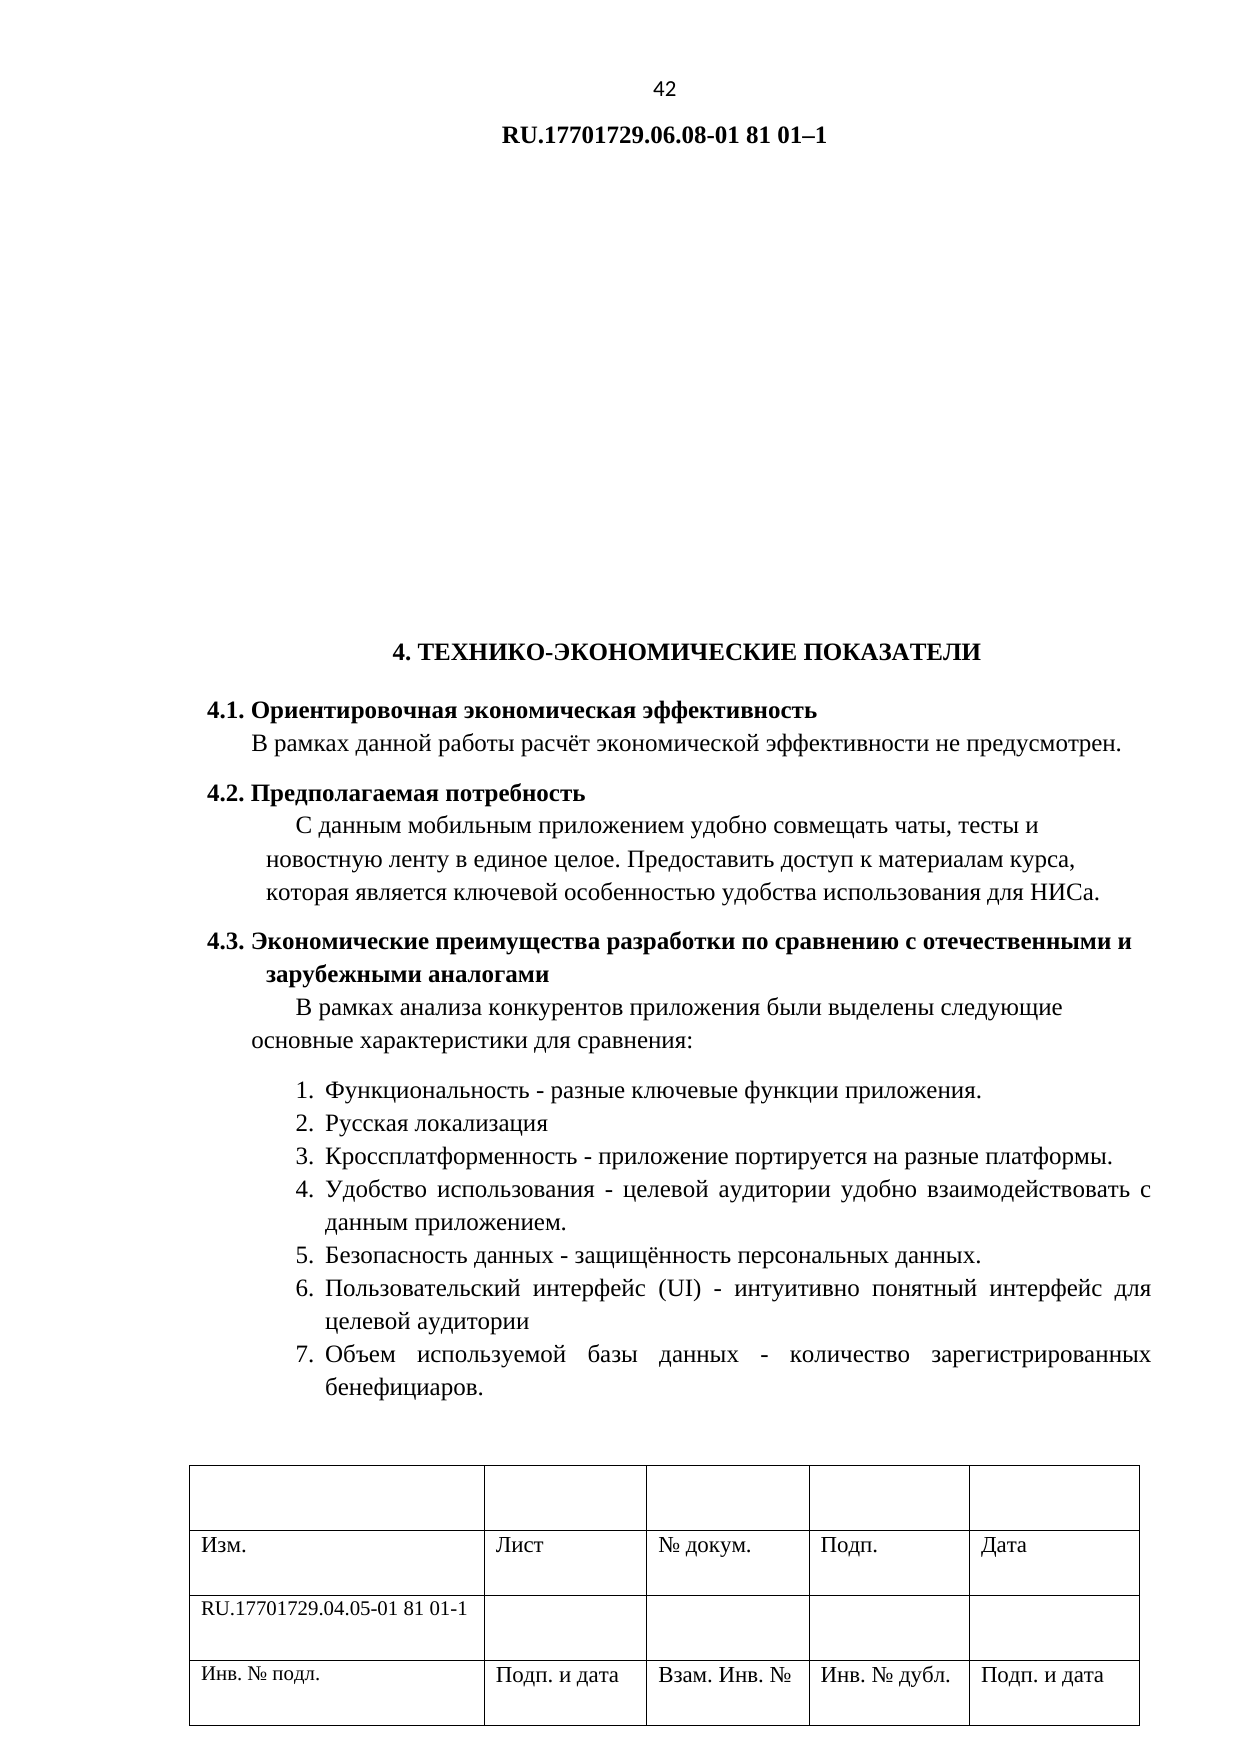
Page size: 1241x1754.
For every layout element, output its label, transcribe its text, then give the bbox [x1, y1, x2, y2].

subtitle Экономические преимущества разработки по сравнению с отечественными и зарубежными аналогами [207, 926, 1152, 988]
list Безопасность данных - защищённость персональных данных. [295, 1240, 1152, 1269]
subtitle ТЕХНИКО-ЭКОНОМИЧЕСКИЕ ПОКАЗАТЕЛИ [222, 637, 1152, 666]
text В рамках данной работы расчёт экономической эффективности не предусмотрен. [251, 728, 1152, 757]
subtitle Ориентировочная экономическая эффективность [207, 695, 1152, 724]
list Пользовательский интерфейс (UI) - интуитивно понятный интерфейс для целевой аудитории [295, 1273, 1152, 1335]
text В рамках анализа конкурентов приложения были выделены следующие основные характеристики для сравнения: [251, 992, 1152, 1054]
list Удобство использования - целевой аудитории удобно взаимодействовать с данным приложением. [295, 1174, 1152, 1236]
text С данным мобильным приложением удобно совмещать чаты, тесты и новостную ленту в единое целое. Предоставить доступ к материалам курса, которая является ключевой особенностью удобства использования для НИСа. [266, 811, 1152, 905]
list Функциональность - разные ключевые функции приложения. [295, 1075, 1152, 1104]
list Кроссплатформенность - приложение портируется на разные платформы. [295, 1141, 1152, 1170]
list Русская локализация [295, 1108, 1152, 1137]
list Объем используемой базы данных - количество зарегистрированных бенефициаров. [295, 1339, 1152, 1401]
subtitle Предполагаемая потребность [207, 778, 1152, 806]
